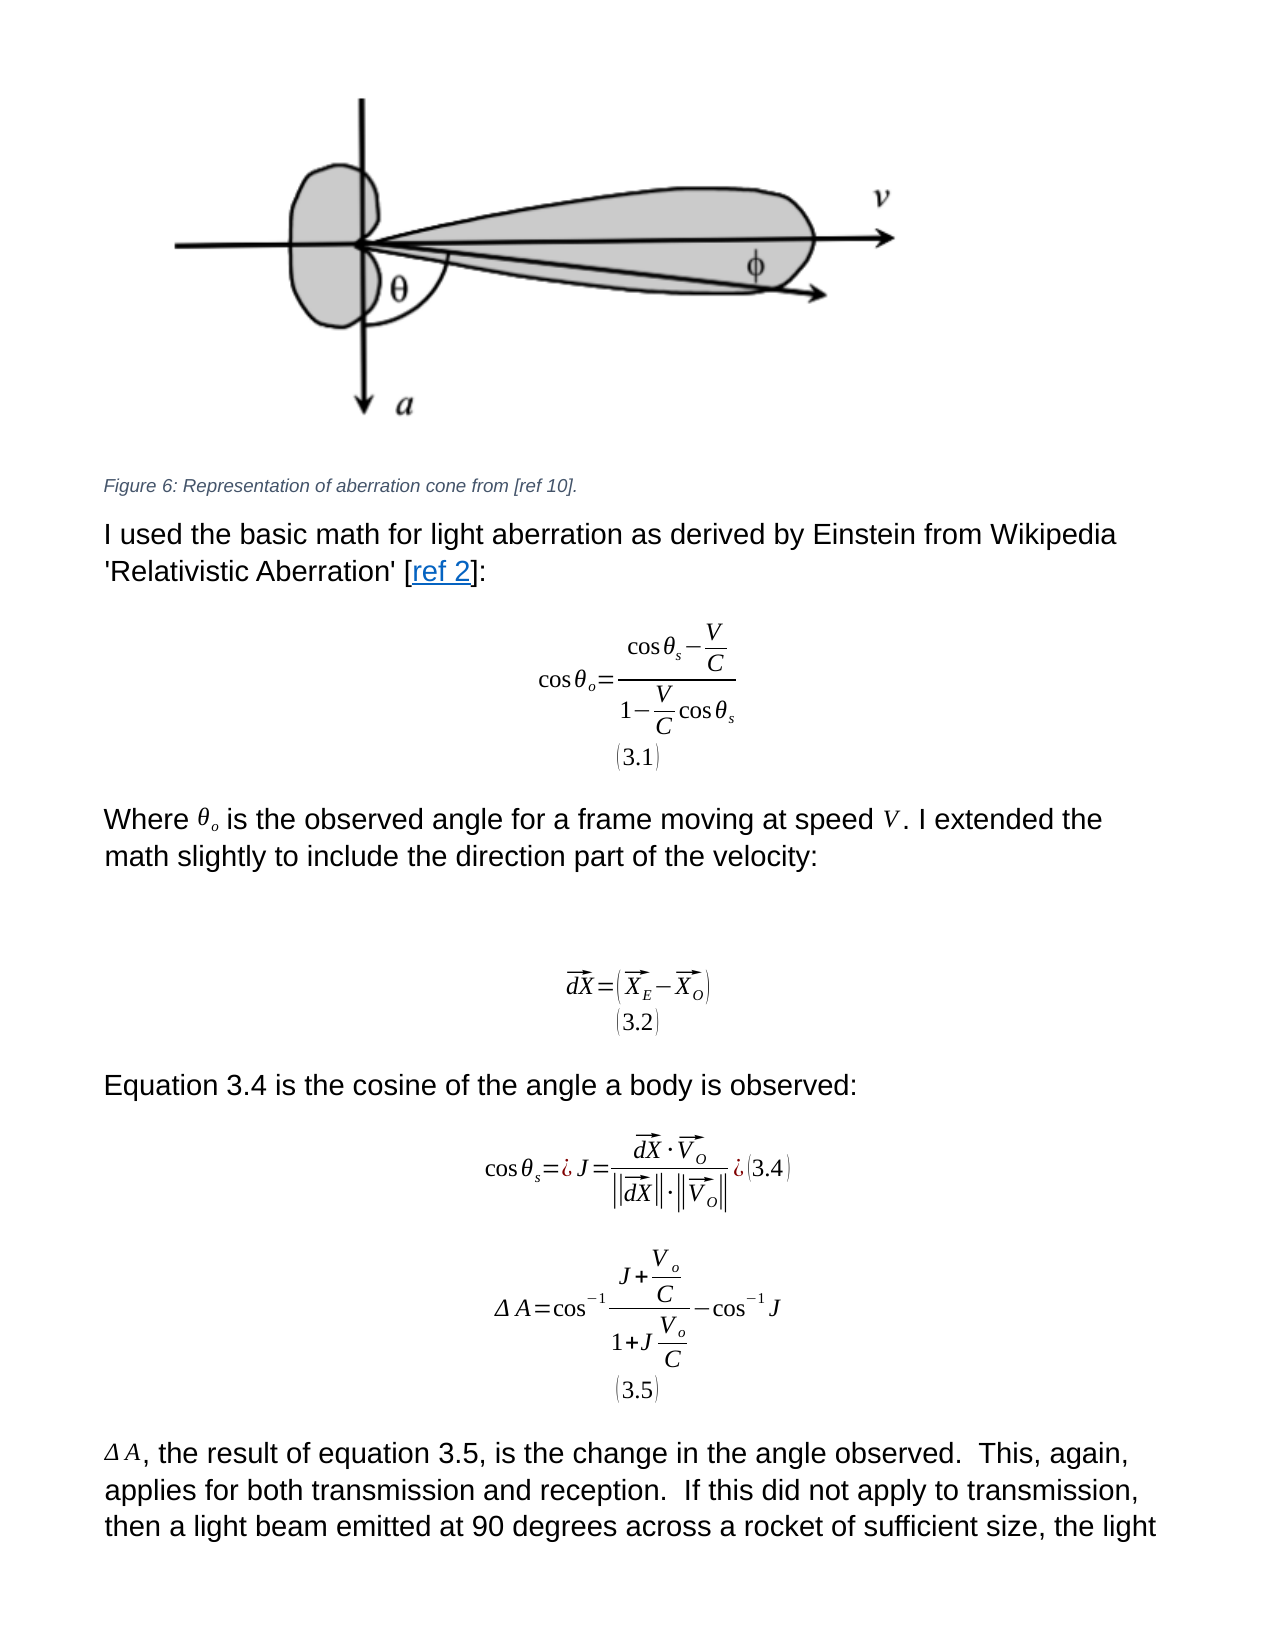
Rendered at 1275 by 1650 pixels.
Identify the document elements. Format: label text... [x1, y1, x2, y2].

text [103, 1436, 1172, 1543]
text Where is the observed angle for a frame moving at speed . I extended the math slightly to include the direction part of the velocity: [103, 802, 1172, 873]
text Equation 3.4 is the cosine of the angle a body is observed: [103, 1068, 1172, 1102]
picture [103, 58, 937, 445]
text I used the basic math for light aberration as derived by Einstein from Wikipedia 'Relativistic Aberration' [ref 2]: [103, 517, 1172, 588]
